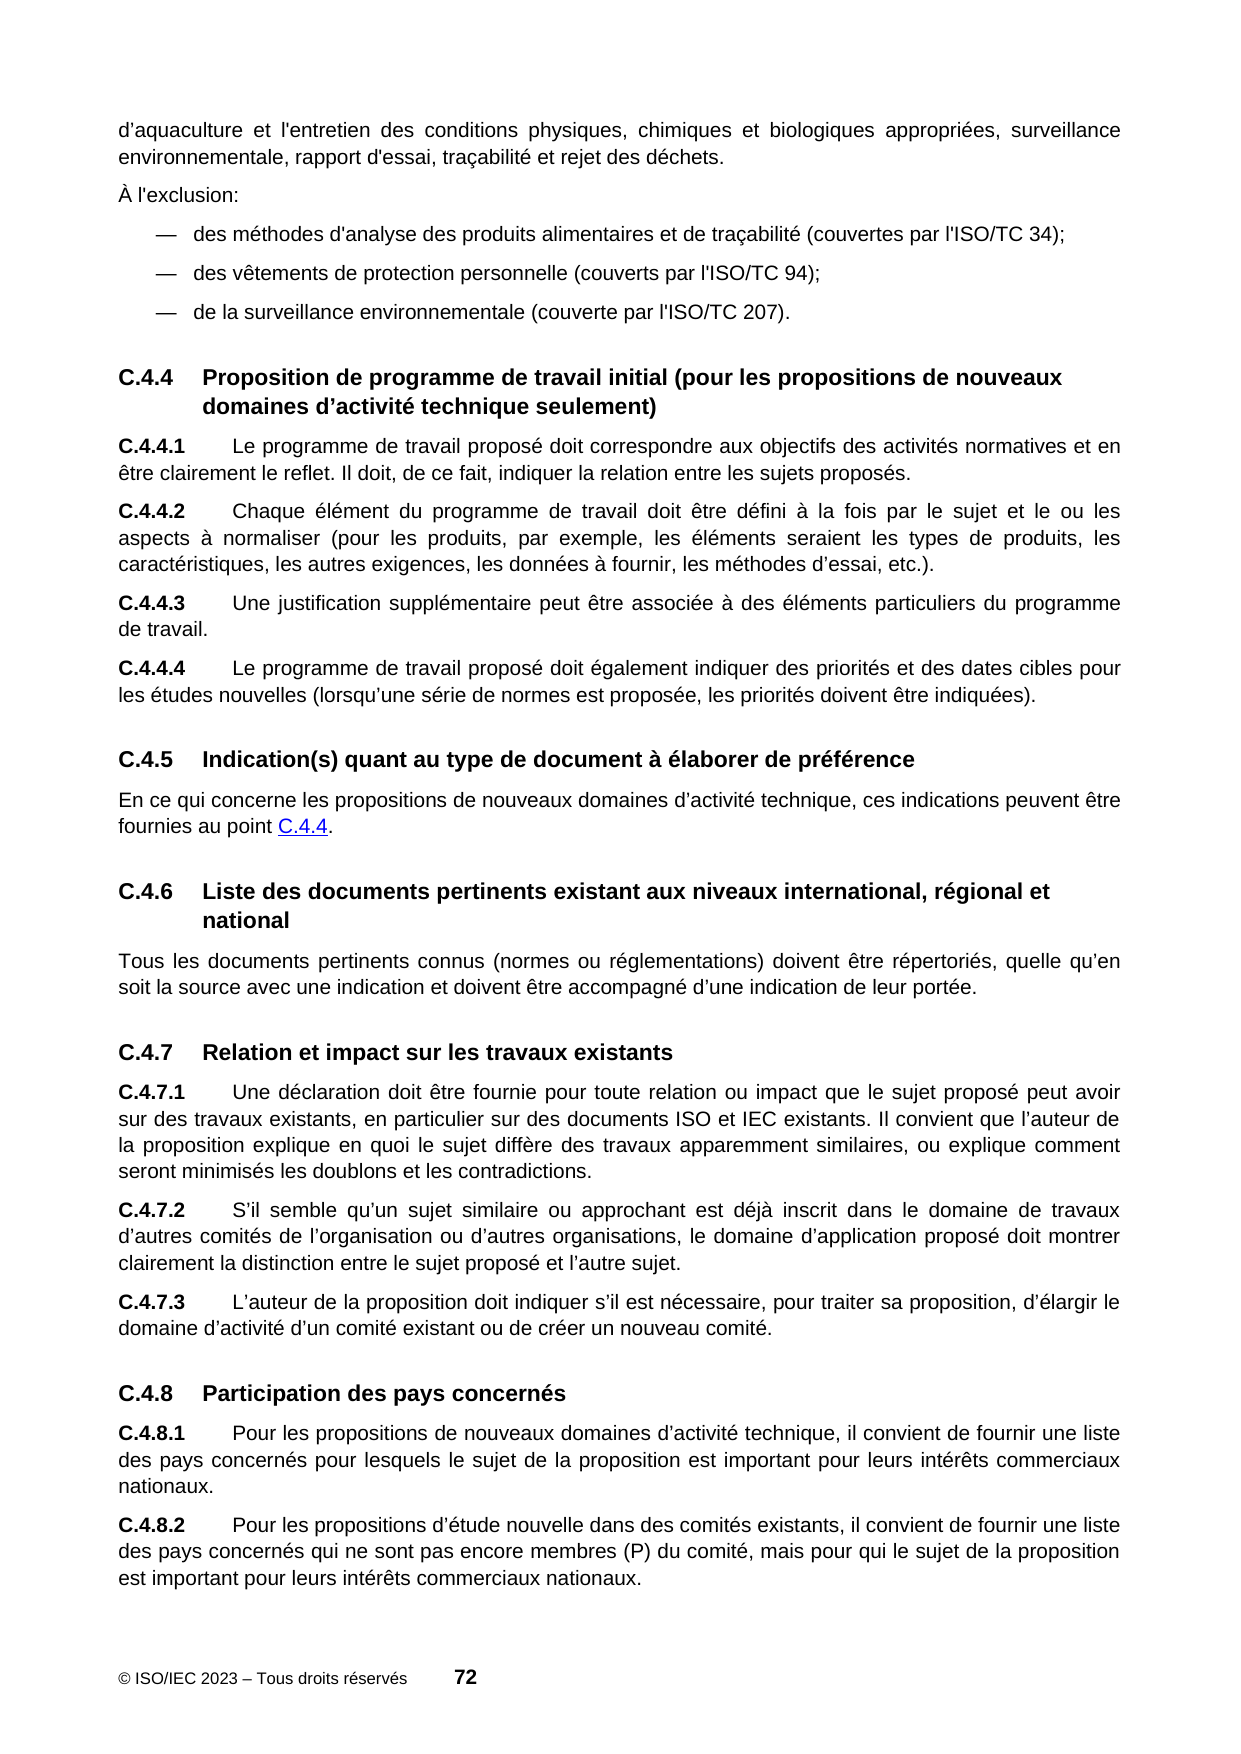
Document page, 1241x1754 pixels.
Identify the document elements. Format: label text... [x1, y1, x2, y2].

text C.4.4.4 Le programme de travail proposé doit également indiquer des priorités et des dates cibles pour les études nouvelles (lorsqu’une série de normes est proposée, les priorités doivent être indiquées). [118, 656, 1122, 706]
text C.4.8.2 Pour les propositions d’étude nouvelle dans des comités existants, il convient de fournir une liste des pays concernés qui ne sont pas encore membres (P) du comité, mais pour qui le sujet de la proposition est important pour leurs intérêts commerciaux nationaux. [118, 1513, 1122, 1589]
list de la surveillance environnementale (couverte par l'ISO/TC 207). [156, 300, 1122, 324]
text C.4.8.1 Pour les propositions de nouveaux domaines d’activité technique, il convient de fournir une liste des pays concernés pour lesquels le sujet de la proposition est important pour leurs intérêts commerciaux nationaux. [118, 1421, 1122, 1498]
text Participation des pays concernés [118, 1380, 1122, 1406]
list des méthodes d'analyse des produits alimentaires et de traçabilité (couvertes par l'ISO/TC 34); [156, 222, 1122, 246]
list des vêtements de protection personnelle (couverts par l'ISO/TC 94); [156, 261, 1122, 285]
text Indication(s) quant au type de document à élaborer de préférence [118, 746, 1122, 773]
text Liste des documents pertinents existant aux niveaux international, régional et national [118, 878, 1122, 933]
text C.4.4.3 Une justification supplémentaire peut être associée à des éléments particuliers du programme de travail. [118, 591, 1122, 641]
text En ce qui concerne les propositions de nouveaux domaines d’activité technique, ces indications peuvent être fournies au point C.4.4. [118, 788, 1122, 838]
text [118, 118, 1122, 168]
text C.4.4.2 Chaque élément du programme de travail doit être défini à la fois par le sujet et le ou les aspects à normaliser (pour les produits, par exemple, les éléments seraient les types de produits, les caractéristiques, les autres exigences, les données à fournir, les méthodes d’essai, etc.). [118, 499, 1122, 576]
text Tous les documents pertinents connus (normes ou réglementations) doivent être répertoriés, quelle qu’en soit la source avec une indication et doivent être accompagné d’une indication de leur portée. [118, 948, 1122, 999]
text À l'exclusion: [118, 183, 1122, 207]
text C.4.7.3 L’auteur de la proposition doit indiquer s’il est nécessaire, pour traiter sa proposition, d’élargir le domaine d’activité d’un comité existant ou de créer un nouveau comité. [118, 1289, 1122, 1340]
text Proposition de programme de travail initial (pour les propositions de nouveaux domaines d’activité technique seulement) [118, 364, 1122, 419]
text Relation et impact sur les travaux existants [118, 1039, 1122, 1065]
text C.4.4.1 Le programme de travail proposé doit correspondre aux objectifs des activités normatives et en être clairement le reflet. Il doit, de ce fait, indiquer la relation entre les sujets proposés. [118, 434, 1122, 484]
text C.4.7.2 S’il semble qu’un sujet similaire ou approchant est déjà inscrit dans le domaine de travaux d’autres comités de l’organisation ou d’autres organisations, le domaine d’application proposé doit montrer clairement la distinction entre le sujet proposé et l’autre sujet. [118, 1198, 1122, 1275]
text C.4.7.1 Une déclaration doit être fournie pour toute relation ou impact que le sujet proposé peut avoir sur des travaux existants, en particulier sur des documents ISO et IEC existants. Il convient que l’auteur de la proposition explique en quoi le sujet diffère des travaux apparemment similaires, ou explique comment seront minimisés les doublons et les contradictions. [118, 1080, 1122, 1183]
